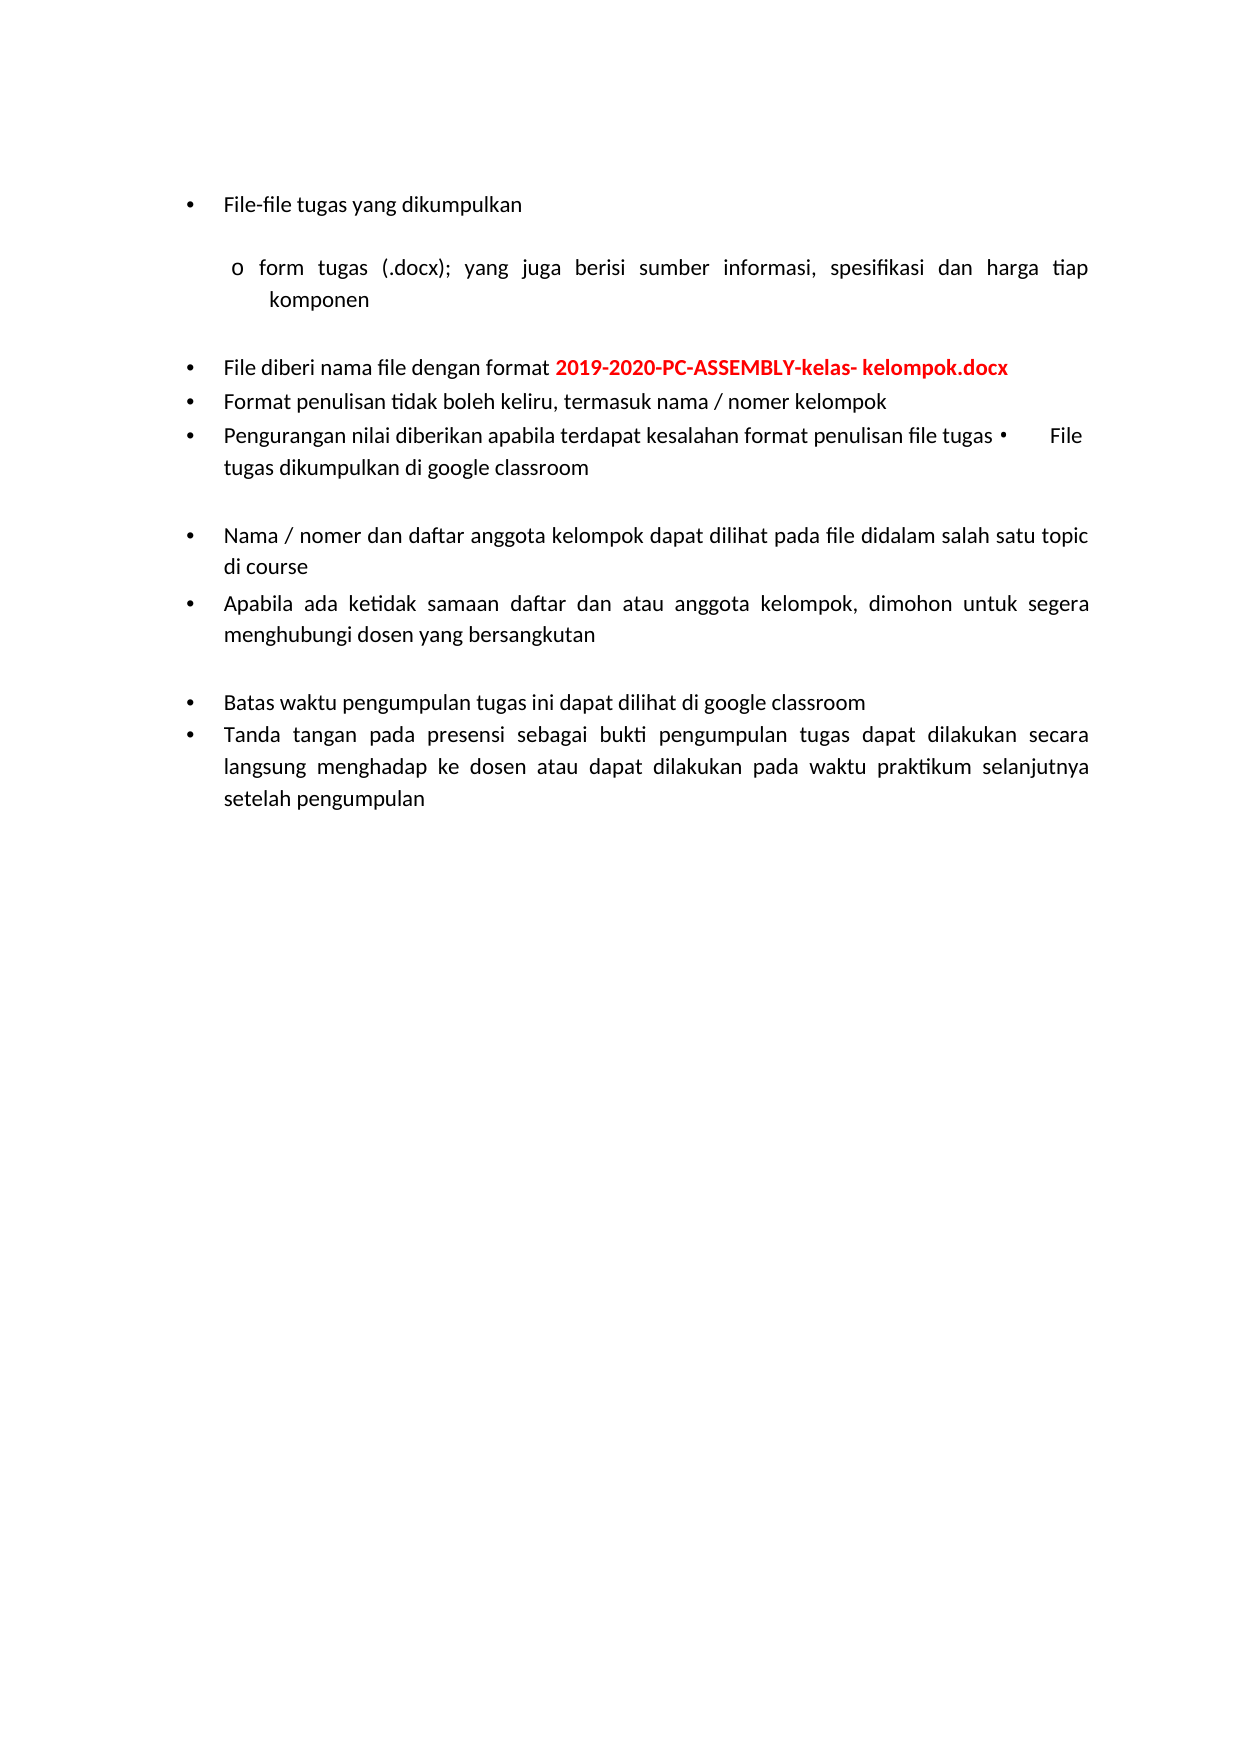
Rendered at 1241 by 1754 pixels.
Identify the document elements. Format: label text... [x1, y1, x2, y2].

text o form tugas (.docx); yang juga berisi sumber informasi, spesifikasi dan harga tiap komponen [231, 253, 1091, 313]
list Apabila ada ketidak samaan daftar dan atau anggota kelompok, dimohon untuk segera menghubungi dosen yang bersangkutan [186, 589, 1091, 648]
list Nama / nomer dan daftar anggota kelompok dapat dilihat pada file didalam salah satu topic di course [186, 521, 1091, 580]
list Tanda tangan pada presensi sebagai bukti pengumpulan tugas dapat dilakukan secara langsung menghadap ke dosen atau dapat dilakukan pada waktu praktikum selanjutnya setelah pengumpulan [186, 720, 1091, 812]
list File-file tugas yang dikumpulkan [186, 191, 1091, 219]
list Batas waktu pengumpulan tugas ini dapat dilihat di google classroom [186, 688, 1091, 716]
list Format penulisan tidak boleh keliru, termasuk nama / nomer kelompok [186, 387, 1091, 415]
list Pengurangan nilai diberikan apabila terdapat kesalahan format penulisan file tugas • File tugas dikumpulkan di google classroom [186, 419, 1091, 481]
list File diberi nama file dengan format 2019-2020-PC-ASSEMBLY-kelas- kelompok.docx [186, 353, 1091, 381]
